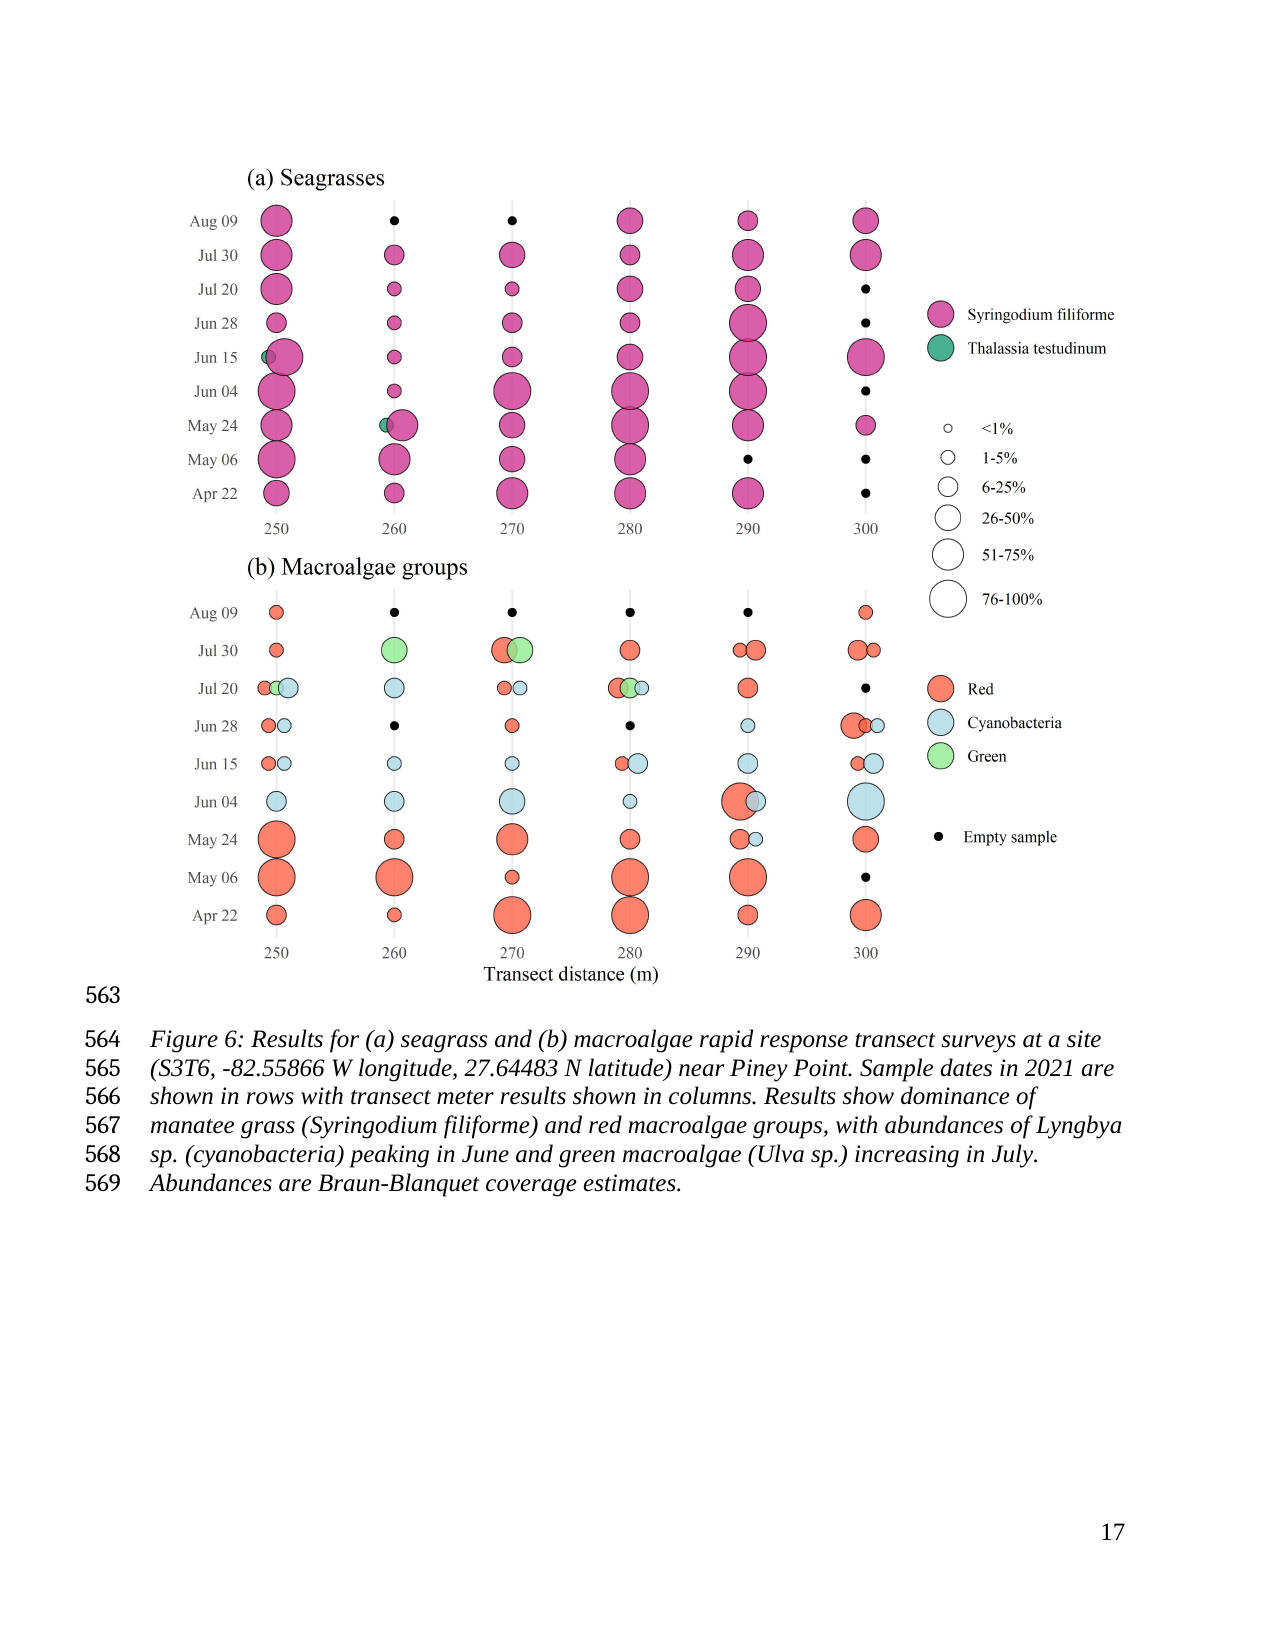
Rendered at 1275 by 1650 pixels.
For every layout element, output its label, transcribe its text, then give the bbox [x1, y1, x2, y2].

picture [168, 150, 1144, 1004]
text Figure 6: Results for (a) seagrass and (b) macroalgae rapid response transect surveys at a site (S3T6, -82.55866 W longitude, 27.64483 N latitude) near Piney Point. Sample dates in 2021 are shown in rows with transect meter results shown in columns. Results show dominance of manatee grass (Syringodium filiforme) and red macroalgae groups, with abundances of Lyngbya sp. (cyanobacteria) peaking in June and green macroalgae (Ulva sp.) increasing in July. Abundances are Braun-Blanquet coverage estimates. [150, 1024, 1125, 1196]
